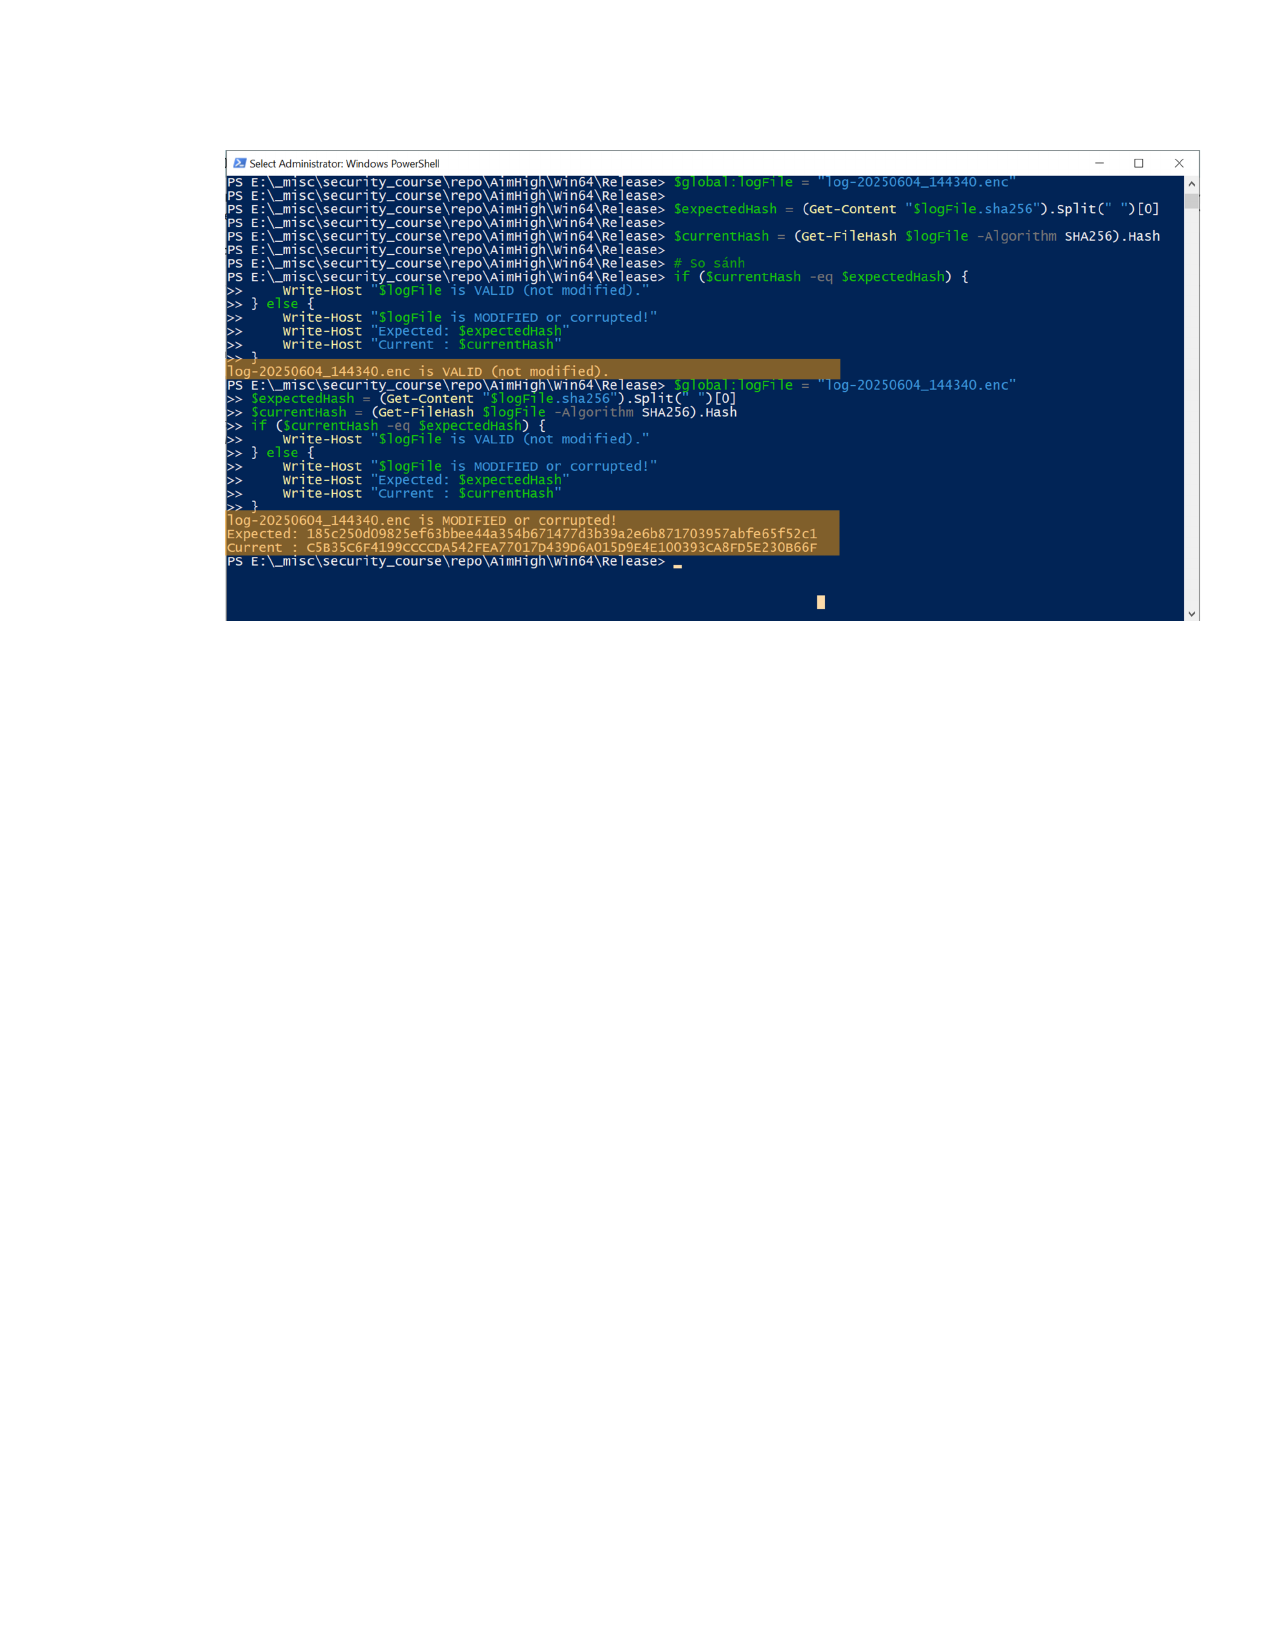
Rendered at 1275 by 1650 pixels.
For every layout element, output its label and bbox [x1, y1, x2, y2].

picture [225, 150, 1200, 621]
